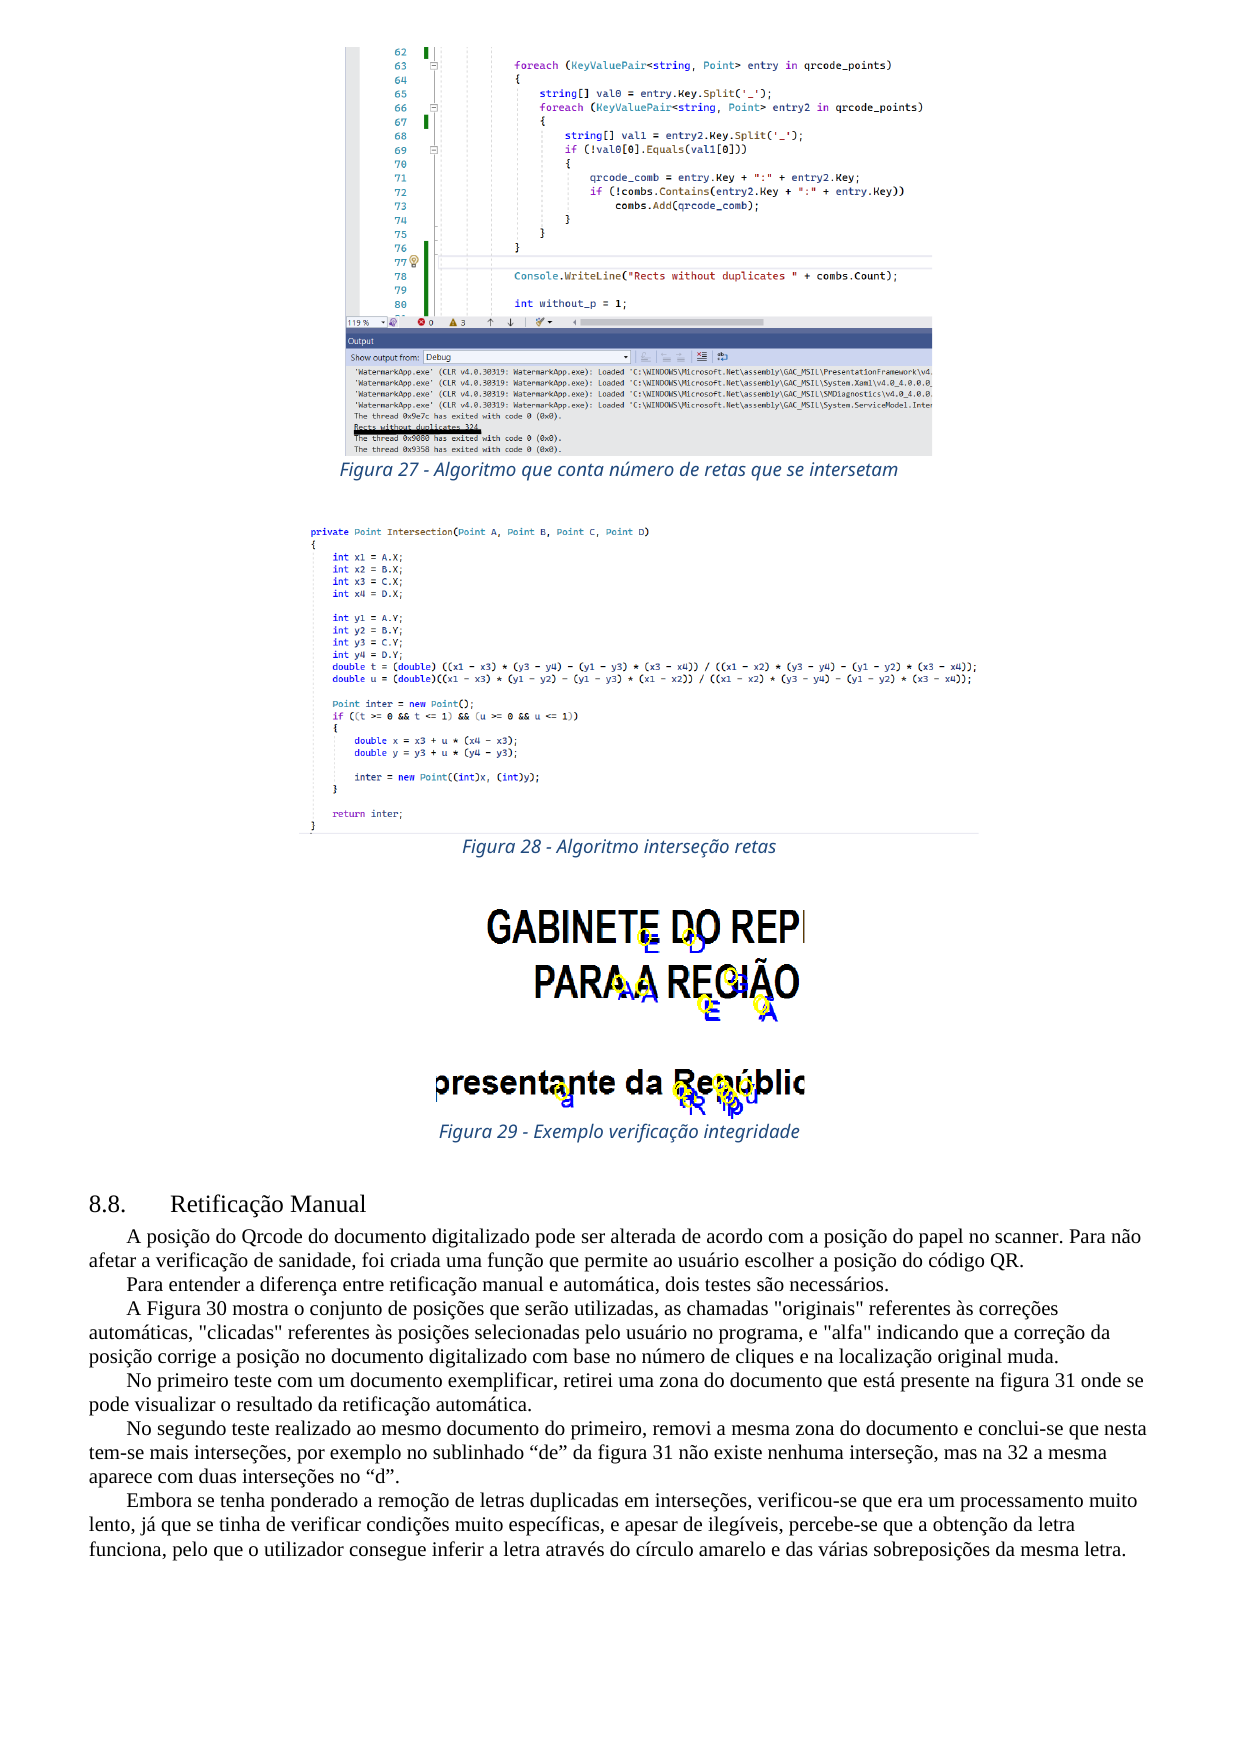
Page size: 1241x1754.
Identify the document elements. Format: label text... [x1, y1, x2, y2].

picture [345, 47, 933, 456]
text Para entender a diferença entre retificação manual e automática, dois testes são necessários. [89, 1272, 1152, 1296]
text A posição do Qrcode do documento digitalizado pode ser alterada de acordo com a posição do papel no scanner. Para não afetar a verificação de sanidade, foi criada uma função que permite ao usuário escolher a posição do código QR. [89, 1224, 1152, 1272]
subtitle Retificação Manual [89, 1189, 1152, 1217]
text Figura 29 - Exemplo verificação integridade [89, 1118, 1152, 1144]
text No primeiro teste com um documento exemplificar, retirei uma zona do documento que está presente na figura 31 onde se pode visualizar o resultado da retificação automática. [89, 1368, 1152, 1416]
picture [299, 526, 979, 834]
text Figura 28 - Algoritmo interseção retas [89, 833, 1152, 859]
text A Figura 30 mostra o conjunto de posições que serão utilizadas, as chamadas "originais" referentes às correções automáticas, "clicadas" referentes às posições selecionadas pelo usuário no programa, e "alfa" indicando que a correção da posição corrige a posição no documento digitalizado com base no número de cliques e na localização original muda. [89, 1296, 1152, 1368]
text No segundo teste realizado ao mesmo documento do primeiro, removi a mesma zona do documento e conclui-se que nesta tem-se mais interseções, por exemplo no sublinhado “de” da figura 31 não existe nenhuma interseção, mas na 32 a mesma aparece com duas interseções no “d”. [89, 1416, 1152, 1488]
text Embora se tenha ponderado a remoção de letras duplicadas em interseções, verificou-se que era um processamento muito lento, já que se tinha de verificar condições muito específicas, e apesar de ilegíveis, percebe-se que a obtenção da letra funciona, pelo que o utilizador consegue inferir a letra através do círculo amarelo e das várias sobreposições da mesma letra. [89, 1488, 1152, 1561]
text Figura 27 - Algoritmo que conta número de retas que se intersetam [89, 456, 1152, 481]
picture [436, 879, 805, 1119]
